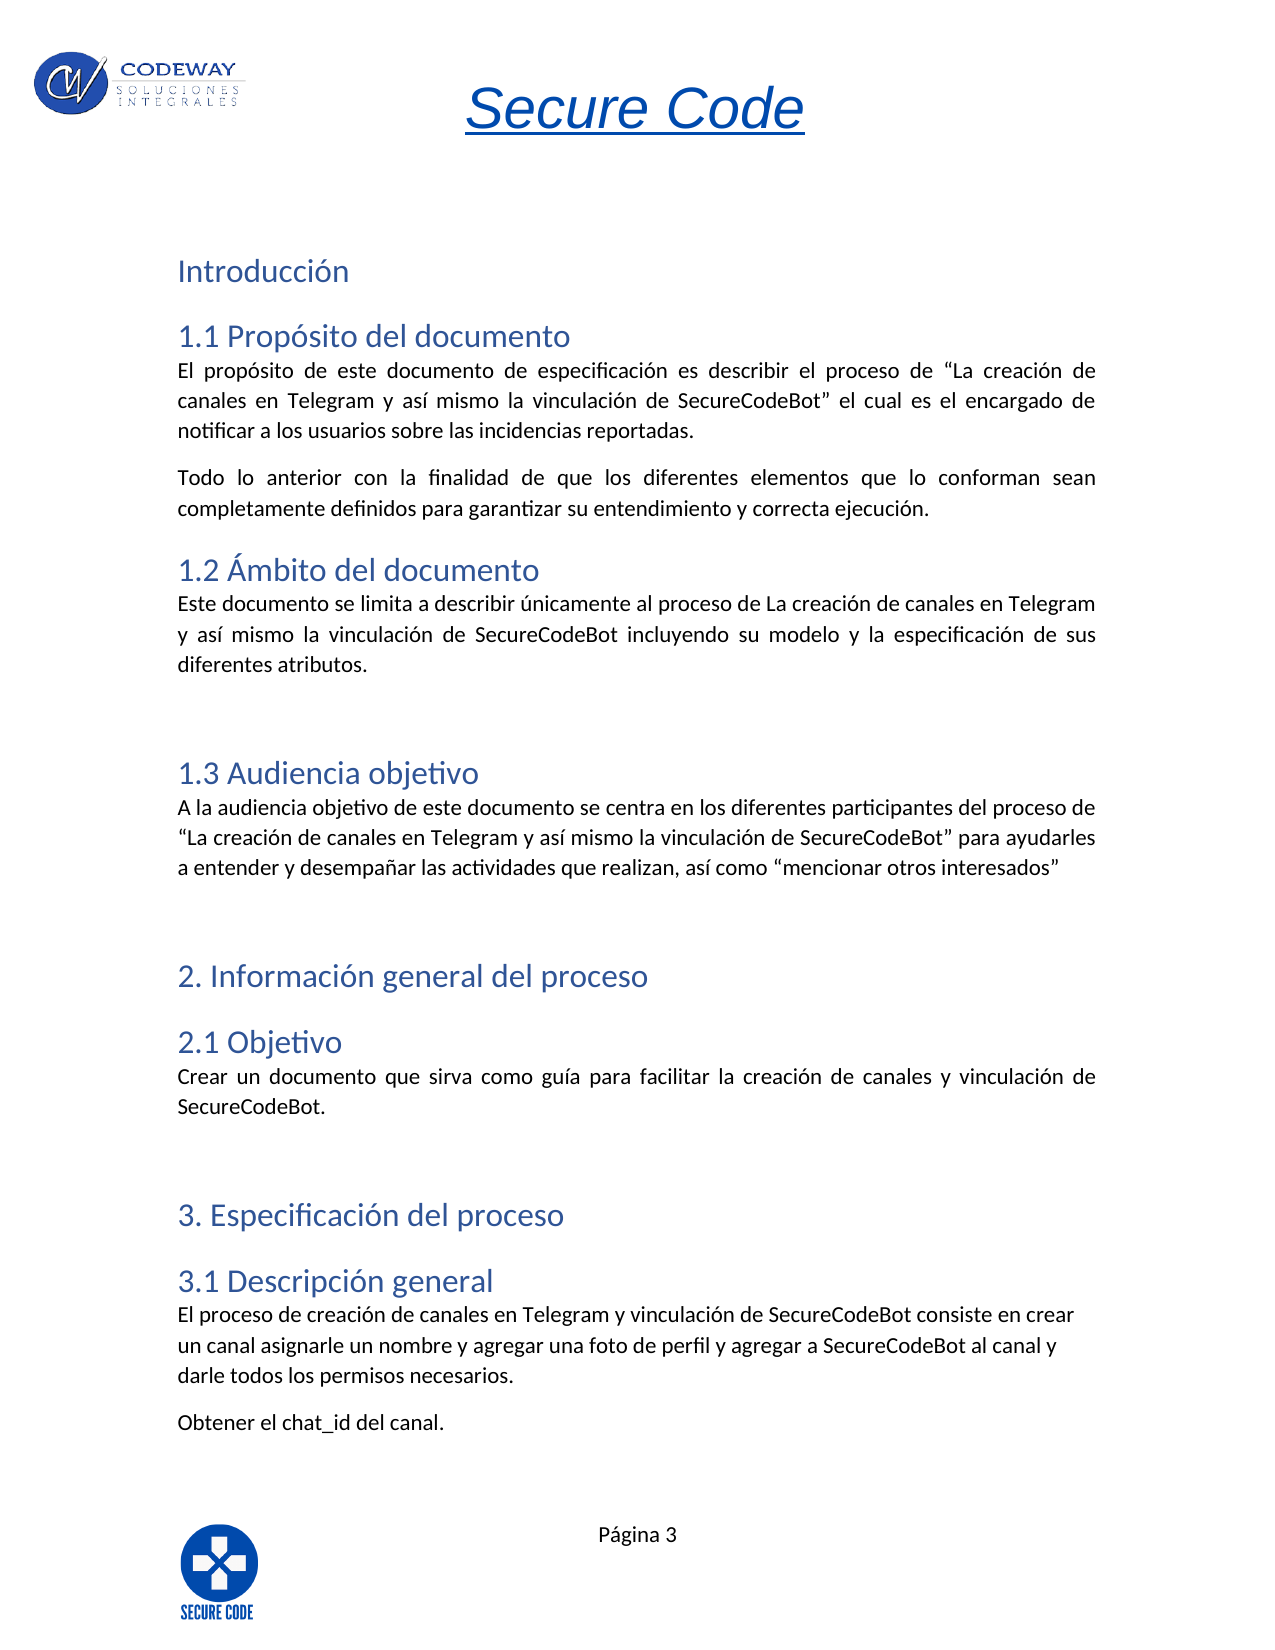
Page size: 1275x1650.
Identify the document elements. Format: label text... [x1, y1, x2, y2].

subtitle 2. Información general del proceso [177, 955, 1098, 996]
subtitle 1.1 Propósito del documento [177, 315, 1098, 356]
text Todo lo anterior con la finalidad de que los diferentes elementos que lo conforman sean completamente definidos para garantizar su entendimiento y correcta ejecución. [177, 463, 1098, 522]
text Este documento se limita a describir únicamente al proceso de La creación de canales en Telegram y así mismo la vinculación de SecureCodeBot incluyendo su modelo y la especificación de sus diferentes atributos. [177, 589, 1098, 678]
text Crear un documento que sirva como guía para facilitar la creación de canales y vinculación de SecureCodeBot. [177, 1062, 1098, 1120]
subtitle 3.1 Descripción general [177, 1260, 1098, 1301]
subtitle 1.3 Audiencia objetivo [177, 752, 1098, 793]
subtitle 2.1 Objetivo [177, 1021, 1098, 1062]
text El propósito de este documento de especificación es describir el proceso de “La creación de canales en Telegram y así mismo la vinculación de SecureCodeBot” el cual es el encargado de notificar a los usuarios sobre las incidencias reportadas. [177, 356, 1098, 444]
subtitle 1.2 Ámbito del documento [177, 549, 1098, 589]
subtitle 3. Especificación del proceso [177, 1194, 1098, 1235]
text A la audiencia objetivo de este documento se centra en los diferentes participantes del proceso de “La creación de canales en Telegram y así mismo la vinculación de SecureCodeBot” para ayudarles a entender y desempañar las actividades que realizan, así como “mencionar otros interesados” [177, 793, 1098, 881]
picture [177, 1521, 261, 1622]
text El proceso de creación de canales en Telegram y vinculación de SecureCodeBot consiste en crear un canal asignarle un nombre y agregar una foto de perfil y agregar a SecureCodeBot al canal y darle todos los permisos necesarios. [177, 1301, 1098, 1389]
picture [23, 42, 253, 115]
text Obtener el chat_id del canal. [177, 1408, 1098, 1436]
subtitle Introducción [177, 250, 1098, 290]
